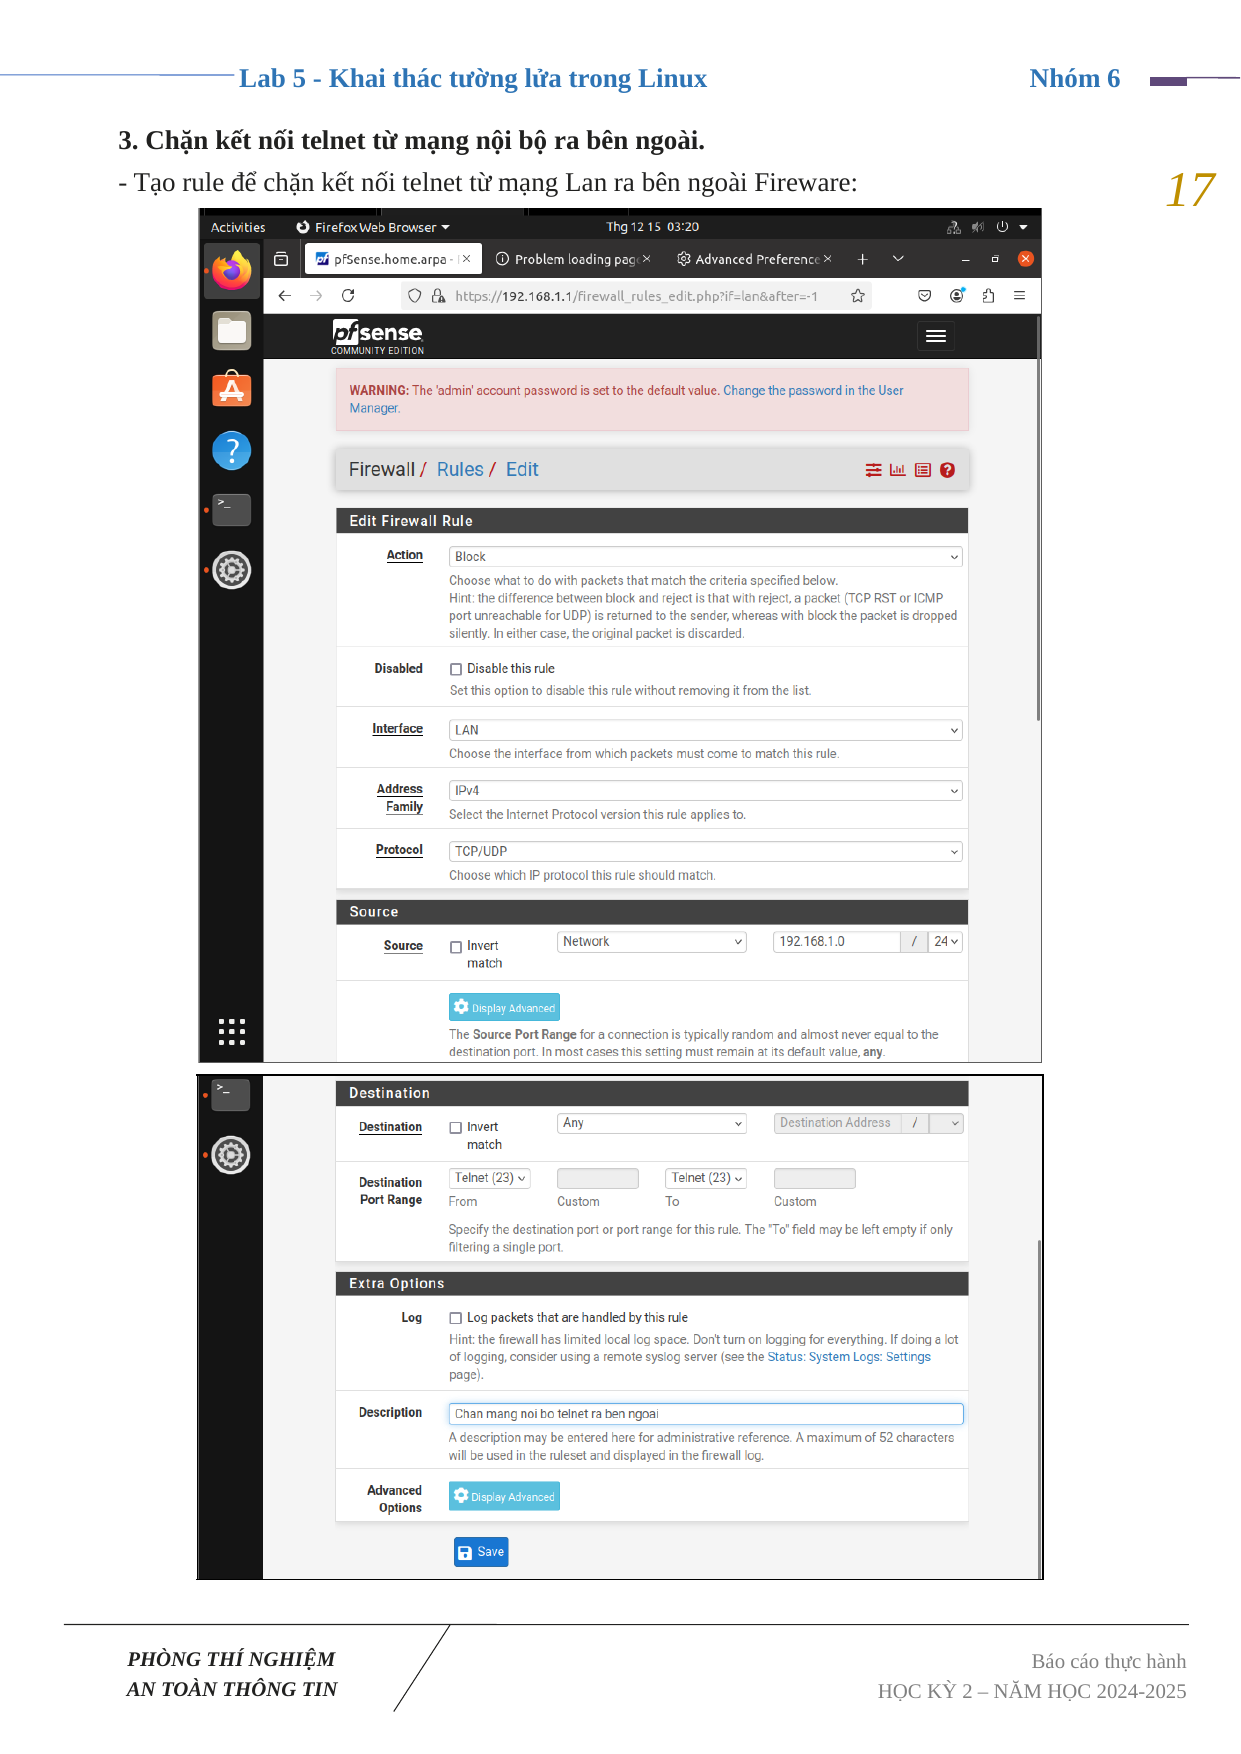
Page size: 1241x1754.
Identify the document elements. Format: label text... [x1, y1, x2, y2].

picture [198, 208, 1042, 1063]
text - Tạo rule để chặn kết nối telnet từ mạng Lan ra bên ngoài Fireware: [118, 166, 1122, 197]
text 3. Chặn kết nối telnet từ mạng nội bộ ra bên ngoài. [118, 124, 1122, 156]
picture [198, 1076, 1042, 1579]
